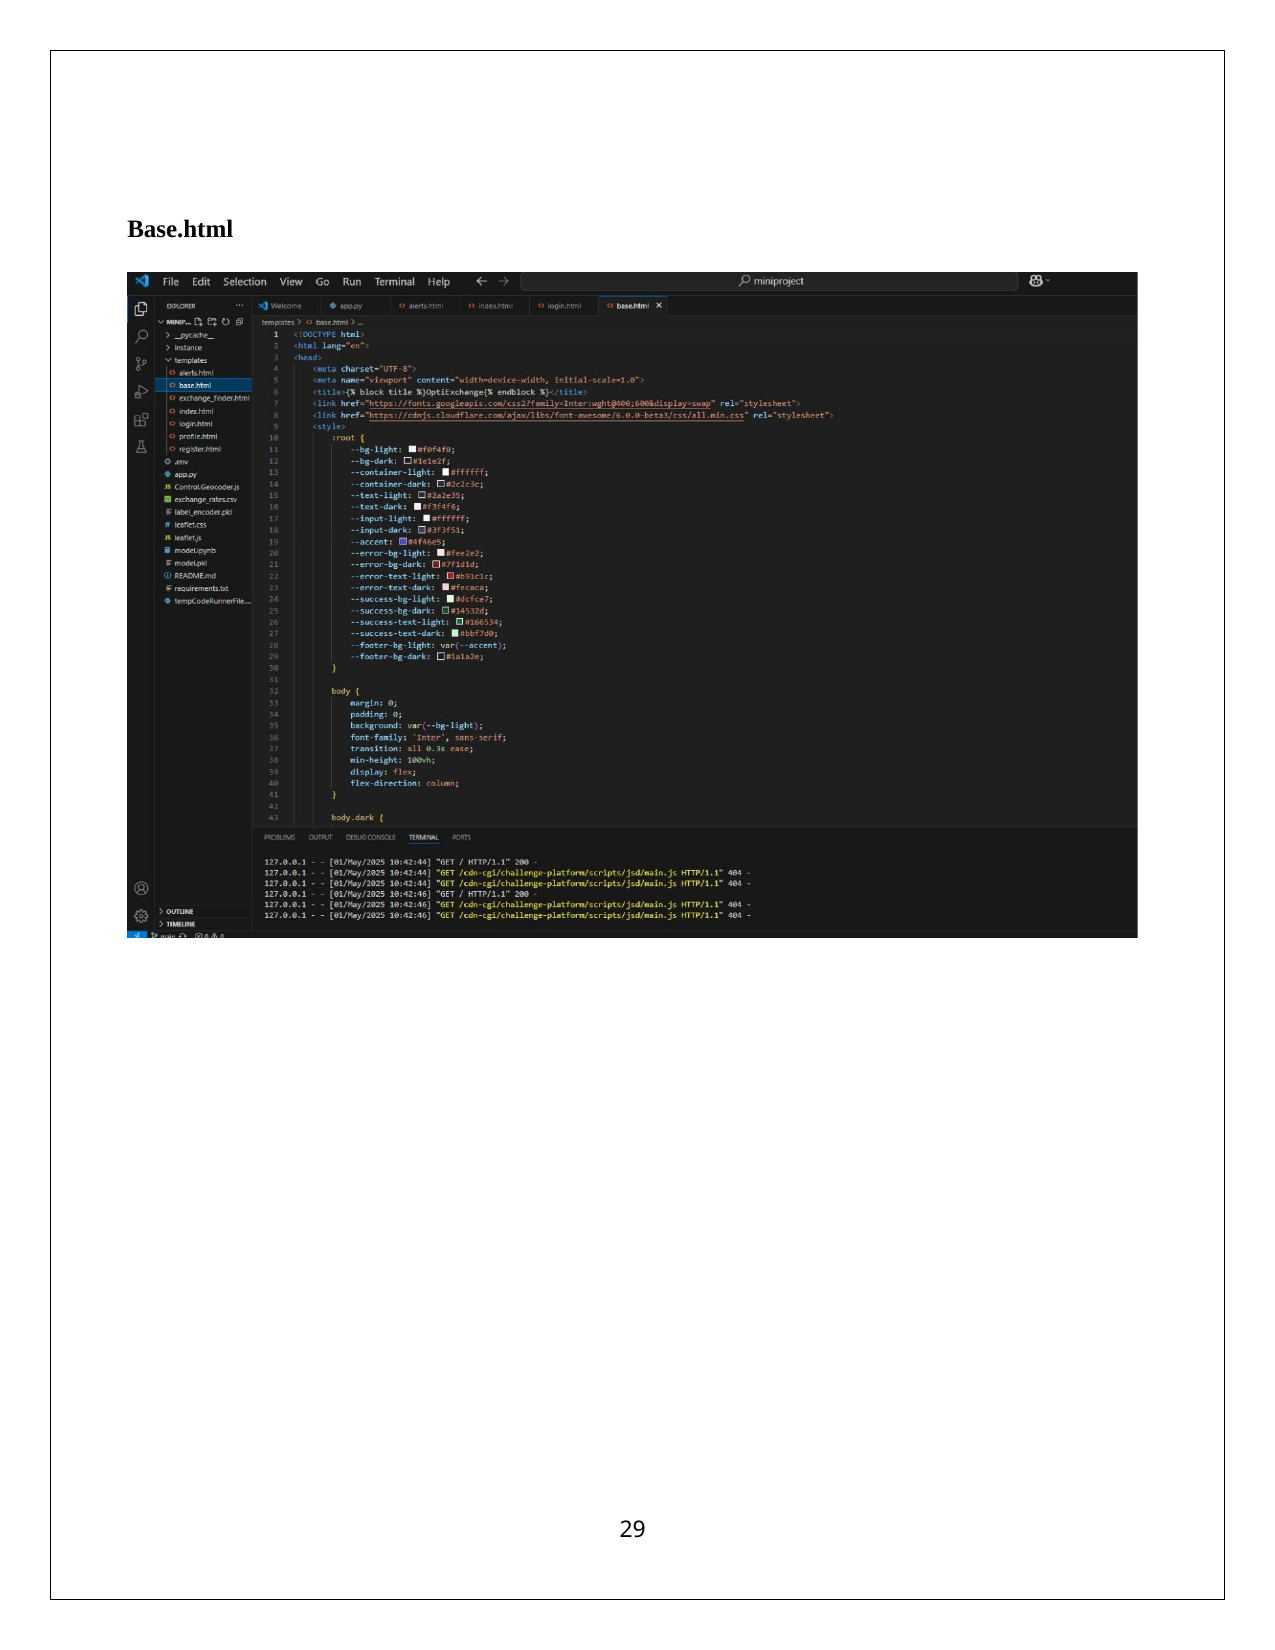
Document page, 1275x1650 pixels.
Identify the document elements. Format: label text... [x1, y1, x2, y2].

picture [127, 272, 1138, 938]
text Base.html [127, 214, 1138, 243]
